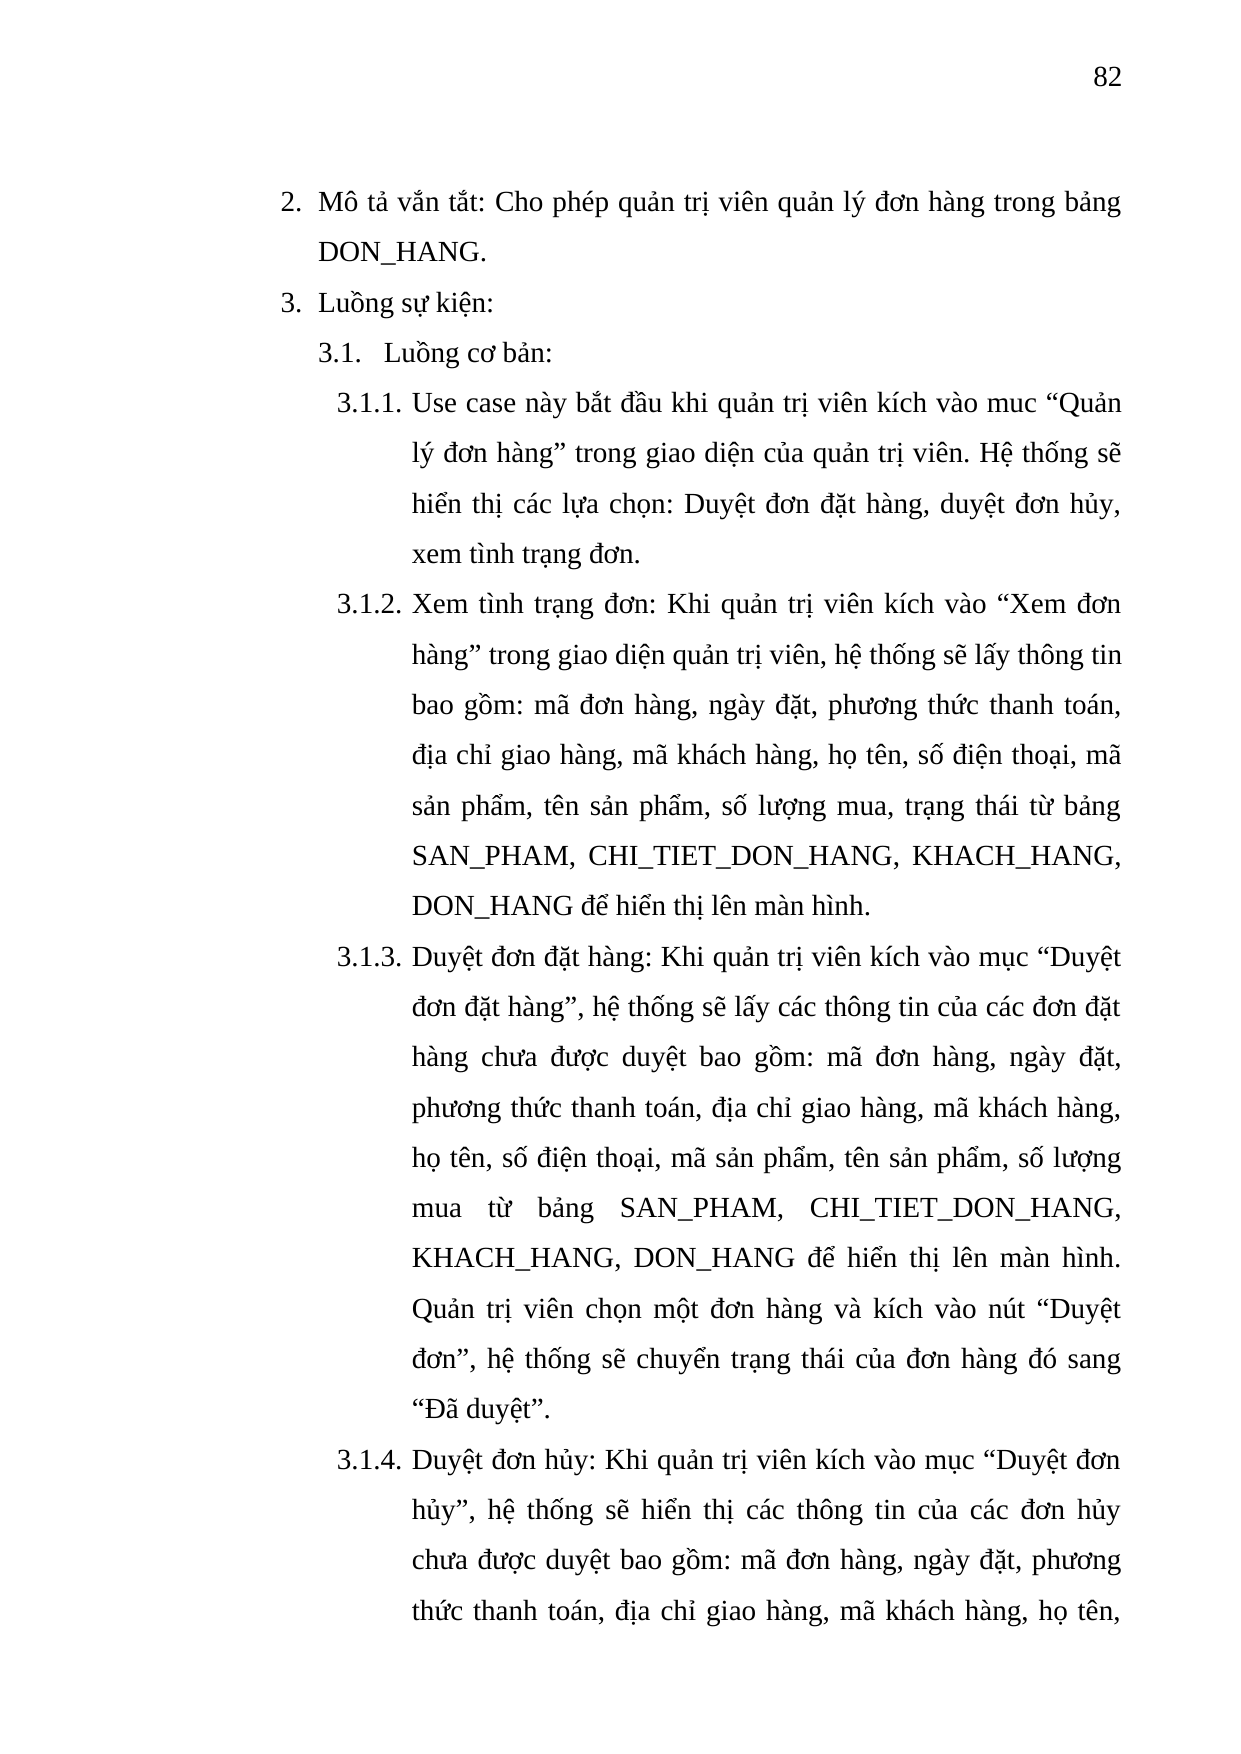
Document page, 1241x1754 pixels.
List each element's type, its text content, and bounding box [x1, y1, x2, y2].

list Xem tình trạng đơn: Khi quản trị viên kích vào “Xem đơn hàng” trong giao diện quản trị viên, hệ thống sẽ lấy thông tin bao gồm: mã đơn hàng, ngày đặt, phương thức thanh toán, địa chỉ giao hàng, mã khách hàng, họ tên, số điện thoại, mã sản phẩm, tên sản phẩm, số lượng mua, trạng thái từ bảng SAN_PHAM, CHI_TIET_DON_HANG, KHACH_HANG, DON_HANG để hiển thị lên màn hình. [337, 587, 1122, 922]
list Luồng cơ bản: [318, 335, 1122, 368]
list Duyệt đơn đặt hàng: Khi quản trị viên kích vào mục “Duyệt đơn đặt hàng”, hệ thống sẽ lấy các thông tin của các đơn đặt hàng chưa được duyệt bao gồm: mã đơn hàng, ngày đặt, phương thức thanh toán, địa chỉ giao hàng, mã khách hàng, họ tên, số điện thoại, mã sản phẩm, tên sản phẩm, số lượng mua từ bảng SAN_PHAM, CHI_TIET_DON_HANG, KHACH_HANG, DON_HANG để hiển thị lên màn hình. Quản trị viên chọn một đơn hàng và kích vào nút “Duyệt đơn”, hệ thống sẽ chuyển trạng thái của đơn hàng đó sang “Đã duyệt”. [337, 939, 1122, 1425]
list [337, 1442, 1122, 1626]
list Use case này bắt đầu khi quản trị viên kích vào muc “Quản lý đơn hàng” trong giao diện của quản trị viên. Hệ thống sẽ hiển thị các lựa chọn: Duyệt đơn đặt hàng, duyệt đơn hủy, xem tình trạng đơn. [337, 385, 1122, 570]
list Luồng sự kiện: [280, 285, 1122, 318]
list Mô tả vắn tắt: Cho phép quản trị viên quản lý đơn hàng trong bảng DON_HANG. [280, 184, 1122, 268]
